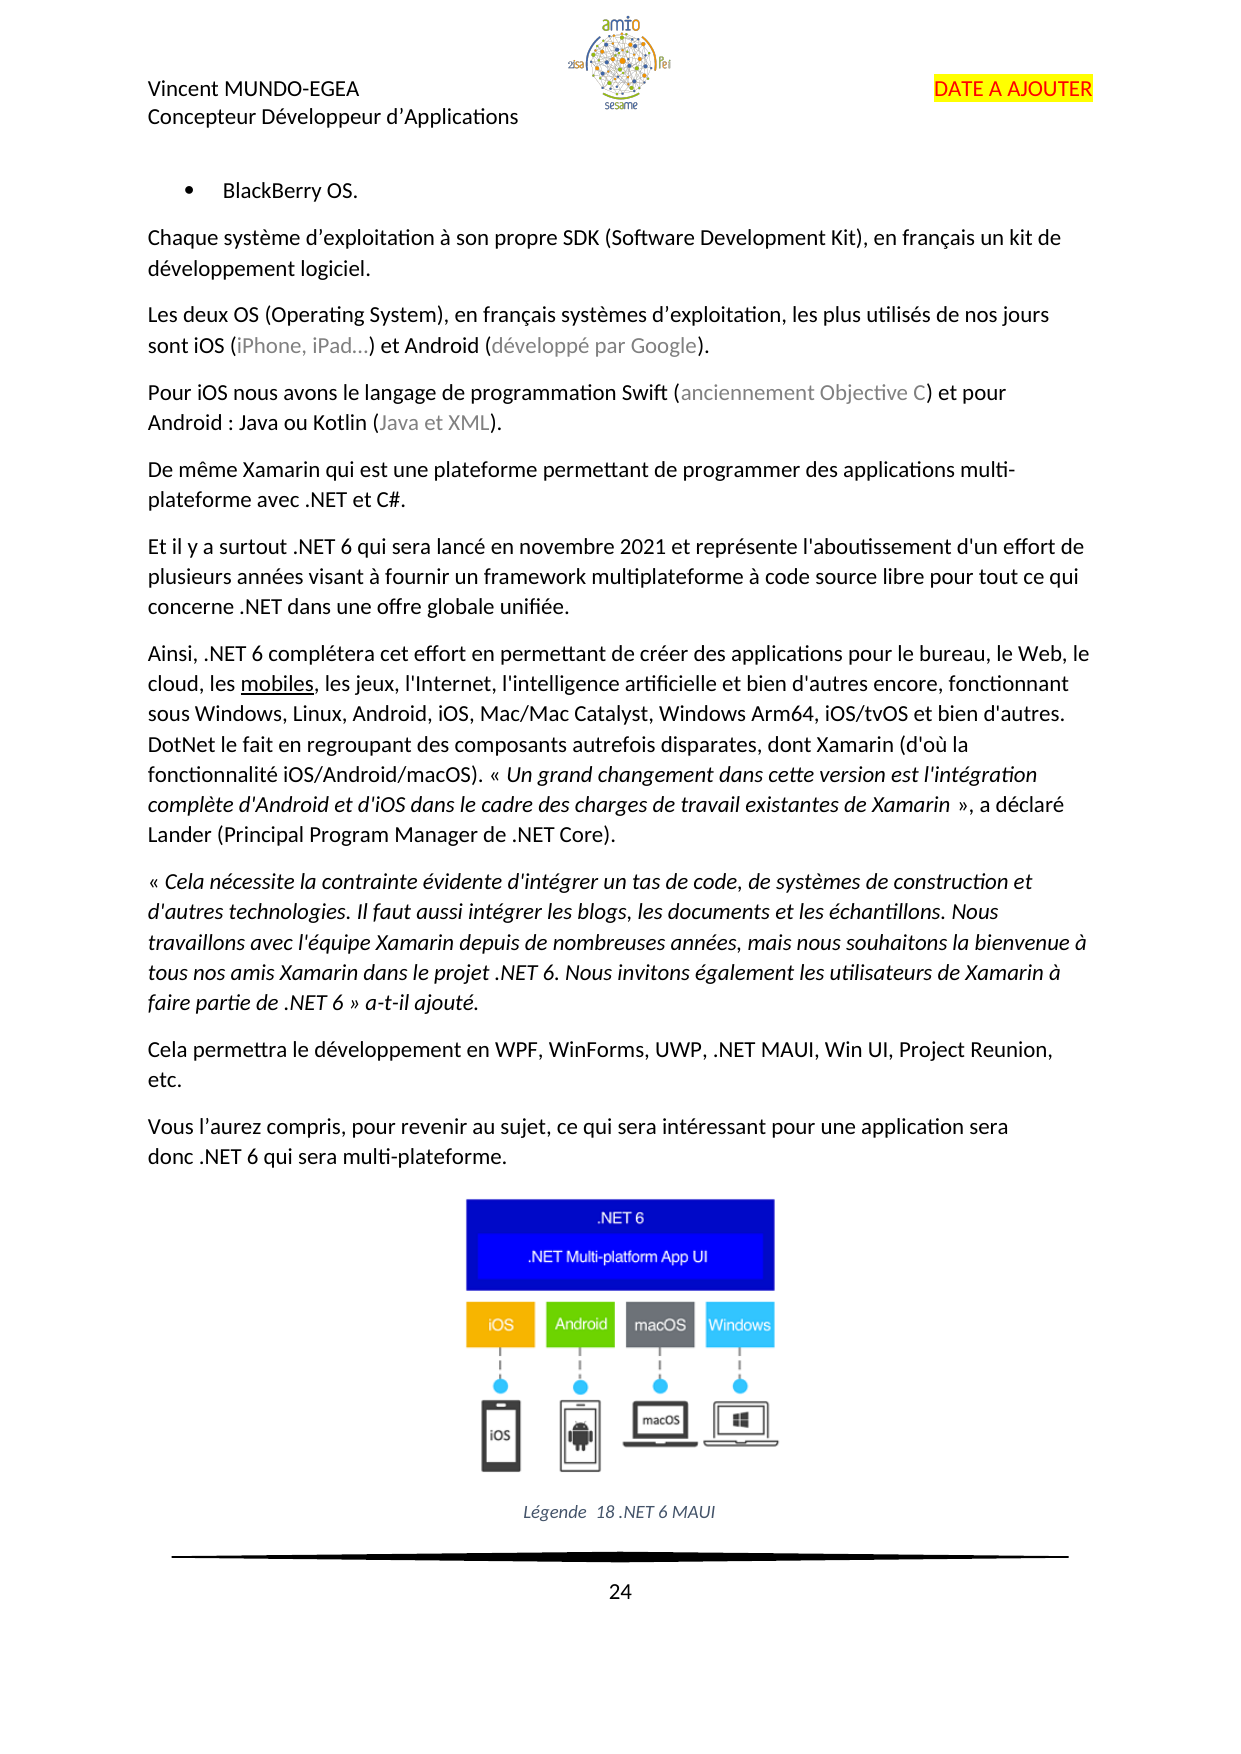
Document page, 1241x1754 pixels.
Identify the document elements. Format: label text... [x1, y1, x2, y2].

text Les deux OS (Operating System), en français systèmes d’exploitation, les plus utilisés de nos jours sont iOS (iPhone, iPad…) et Android (développé par Google). [148, 301, 1093, 359]
text Et il y a surtout .NET 6 qui sera lancé en novembre 2021 et représente l'aboutissement d'un effort de plusieurs années visant à fournir un framework multiplateforme à code source libre pour tout ce qui concerne .NET dans une offre globale unifiée. [148, 532, 1093, 620]
text De même Xamarin qui est une plateforme permettant de programmer des applications multi-plateforme avec .NET et C#. [148, 455, 1093, 513]
text Chaque système d’exploitation à son propre SDK (Software Development Kit), en français un kit de développement logiciel. [148, 223, 1093, 282]
picture [455, 1189, 786, 1482]
text Ainsi, .NET 6 complétera cet effort en permettant de créer des applications pour le bureau, le Web, le cloud, les mobiles, les jeux, l'Internet, l'intelligence artificielle et bien d'autres encore, fonctionnant sous Windows, Linux, Android, iOS, Mac/Mac Catalyst, Windows Arm64, iOS/tvOS et bien d'autres. DotNet le fait en regroupant des composants autrefois disparates, dont Xamarin (d'où la fonctionnalité iOS/Android/macOS). « Un grand changement dans cette version est l'intégration complète d'Android et d'iOS dans le cadre des charges de travail existantes de Xamarin », a déclaré Lander (Principal Program Manager de .NET Core). [148, 639, 1093, 848]
text Cela permettra le développement en WPF, WinForms, UWP, .NET MAUI, Win UI, Project Reunion, etc. [148, 1035, 1093, 1093]
list BlackBerry OS. [185, 177, 1093, 204]
text « Cela nécessite la contrainte évidente d'intégrer un tas de code, de systèmes de construction et d'autres technologies. Il faut aussi intégrer les blogs, les documents et les échantillons. Nous travaillons avec l'équipe Xamarin depuis de nombreuses années, mais nous souhaitons la bienvenue à tous nos amis Xamarin dans le projet .NET 6. Nous invitons également les utilisateurs de Xamarin à faire partie de .NET 6 » a-t-il ajouté. [148, 867, 1093, 1016]
picture [564, 11, 676, 115]
text Pour iOS nous avons le langage de programmation Swift (anciennement Objective C) et pour Android : Java ou Kotlin (Java et XML). [148, 378, 1093, 436]
text Vous l’aurez compris, pour revenir au sujet, ce qui sera intéressant pour une application sera donc .NET 6 qui sera multi-plateforme. [148, 1112, 1093, 1170]
